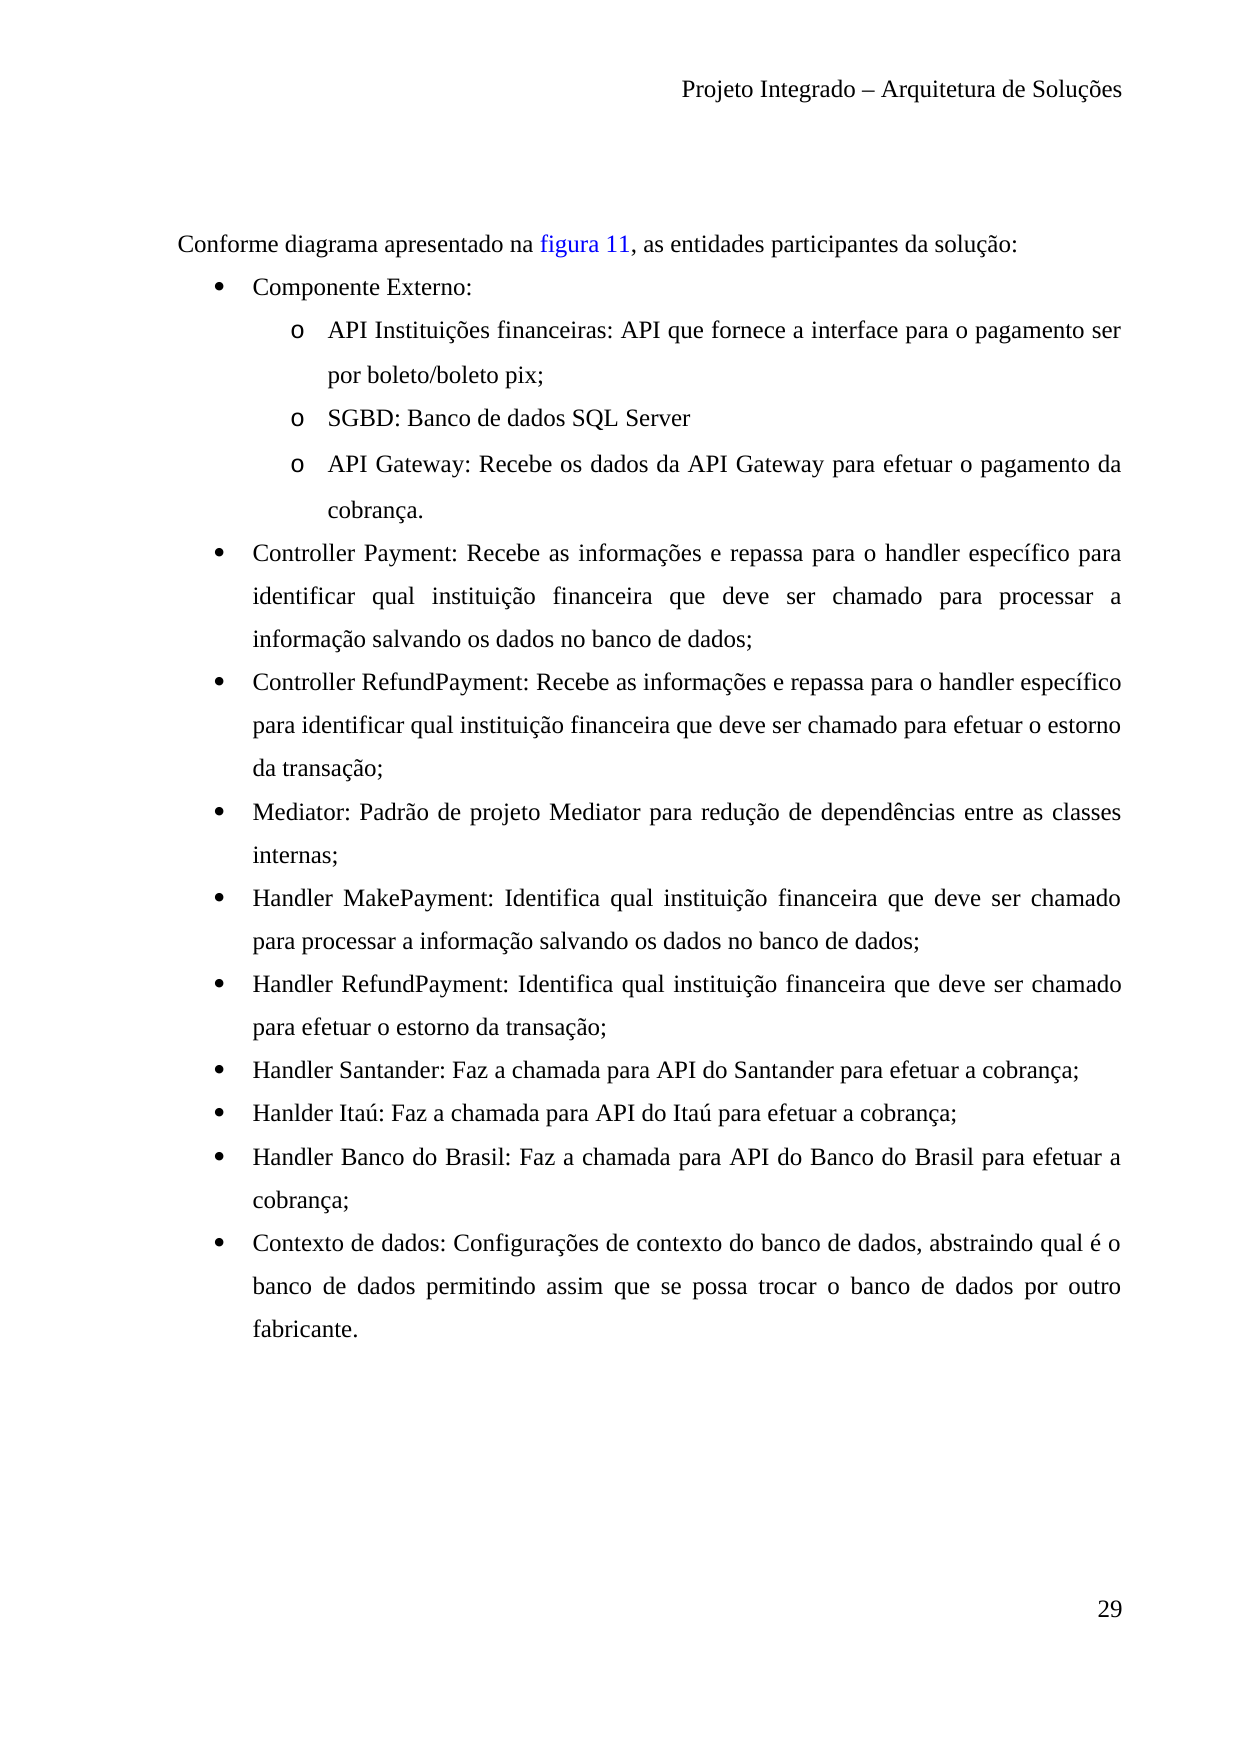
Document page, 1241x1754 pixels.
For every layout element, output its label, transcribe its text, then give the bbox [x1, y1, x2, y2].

list Mediator: Padrão de projeto Mediator para redução de dependências entre as classes internas; [215, 797, 1122, 868]
list API Instituições financeiras: API que fornece a interface para o pagamento ser por boleto/boleto pix; [290, 315, 1122, 389]
list API Gateway: Recebe os dados da API Gateway para efetuar o pagamento da cobrança. [290, 449, 1122, 523]
list Handler MakePayment: Identifica qual instituição financeira que deve ser chamado para processar a informação salvando os dados no banco de dados; [215, 883, 1122, 955]
list Componente Externo: [215, 272, 1122, 301]
list Controller Payment: Recebe as informações e repassa para o handler específico para identificar qual instituição financeira que deve ser chamado para processar a informação salvando os dados no banco de dados; [215, 538, 1122, 653]
list Controller RefundPayment: Recebe as informações e repassa para o handler específico para identificar qual instituição financeira que deve ser chamado para efetuar o estorno da transação; [215, 667, 1122, 782]
list Handler RefundPayment: Identifica qual instituição financeira que deve ser chamado para efetuar o estorno da transação; [215, 969, 1122, 1041]
list Hanlder Itaú: Faz a chamada para API do Itaú para efetuar a cobrança; [215, 1098, 1122, 1127]
list Handler Banco do Brasil: Faz a chamada para API do Banco do Brasil para efetuar a cobrança; [215, 1142, 1122, 1213]
list Contexto de dados: Configurações de contexto do banco de dados, abstraindo qual é o banco de dados permitindo assim que se possa trocar o banco de dados por outro fabricante. [215, 1228, 1122, 1343]
list SGBD: Banco de dados SQL Server [290, 403, 1122, 434]
text Conforme diagrama apresentado na figura 11, as entidades participantes da solução: [177, 229, 1122, 257]
list Handler Santander: Faz a chamada para API do Santander para efetuar a cobrança; [215, 1055, 1122, 1084]
